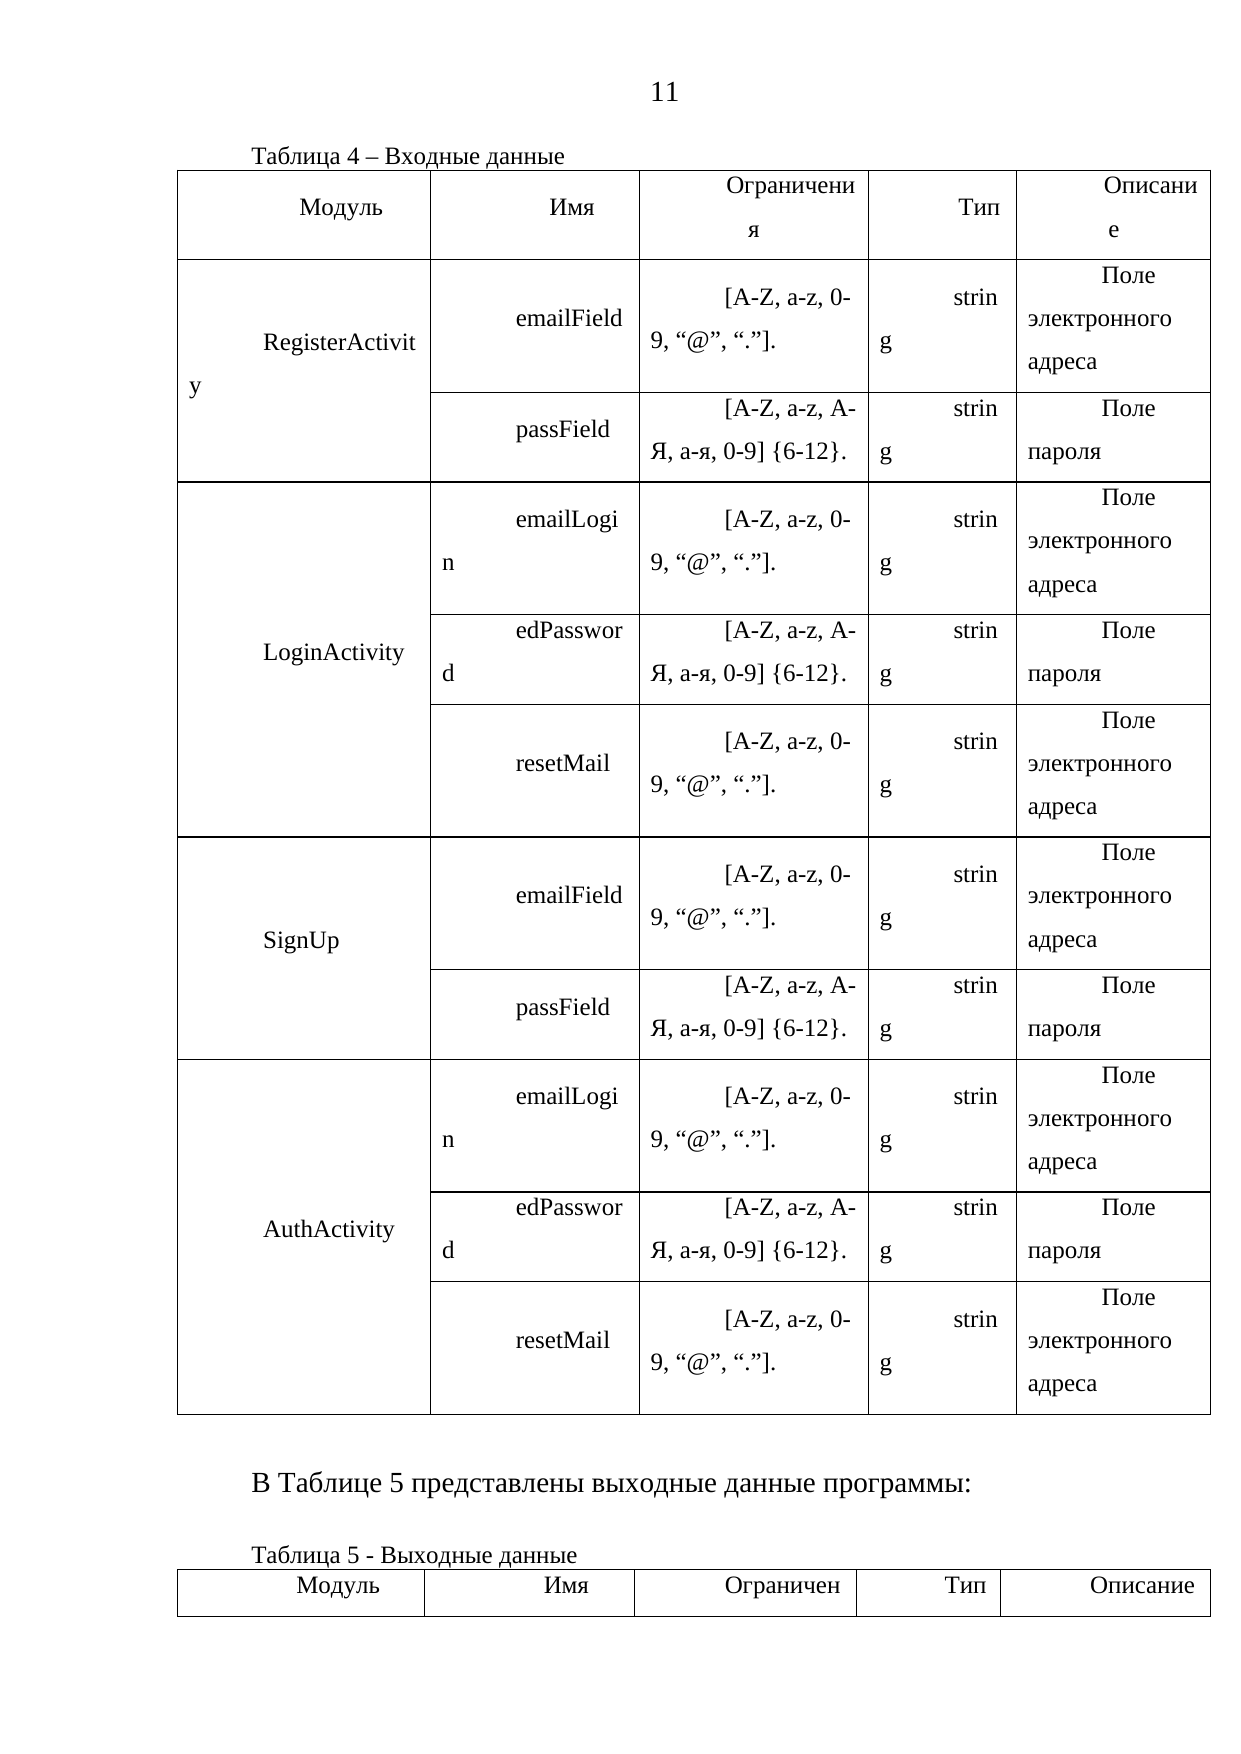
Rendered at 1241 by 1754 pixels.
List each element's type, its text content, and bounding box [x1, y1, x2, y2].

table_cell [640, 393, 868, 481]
text Таблица 4 – Входные данные [177, 141, 1152, 169]
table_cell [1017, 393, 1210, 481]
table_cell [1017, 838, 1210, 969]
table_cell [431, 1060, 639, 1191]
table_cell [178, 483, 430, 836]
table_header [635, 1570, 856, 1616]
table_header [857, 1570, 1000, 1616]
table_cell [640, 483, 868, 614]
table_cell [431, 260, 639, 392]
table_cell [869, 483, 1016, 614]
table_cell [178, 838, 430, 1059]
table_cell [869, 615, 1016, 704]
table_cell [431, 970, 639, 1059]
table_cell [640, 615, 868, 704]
text Таблица 5 - Выходные данные [177, 1540, 1152, 1569]
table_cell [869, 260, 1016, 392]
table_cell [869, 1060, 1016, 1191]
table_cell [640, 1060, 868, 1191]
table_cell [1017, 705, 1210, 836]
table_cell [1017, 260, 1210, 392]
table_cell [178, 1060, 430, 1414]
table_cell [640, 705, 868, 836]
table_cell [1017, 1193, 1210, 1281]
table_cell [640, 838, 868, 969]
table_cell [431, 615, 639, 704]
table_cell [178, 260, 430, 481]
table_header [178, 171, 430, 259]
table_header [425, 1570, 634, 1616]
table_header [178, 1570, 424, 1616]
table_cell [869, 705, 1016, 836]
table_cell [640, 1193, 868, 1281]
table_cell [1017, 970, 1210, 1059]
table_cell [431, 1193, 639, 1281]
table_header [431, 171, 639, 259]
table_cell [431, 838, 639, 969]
text В Таблице 5 представлены выходные данные программы: [177, 1465, 1152, 1499]
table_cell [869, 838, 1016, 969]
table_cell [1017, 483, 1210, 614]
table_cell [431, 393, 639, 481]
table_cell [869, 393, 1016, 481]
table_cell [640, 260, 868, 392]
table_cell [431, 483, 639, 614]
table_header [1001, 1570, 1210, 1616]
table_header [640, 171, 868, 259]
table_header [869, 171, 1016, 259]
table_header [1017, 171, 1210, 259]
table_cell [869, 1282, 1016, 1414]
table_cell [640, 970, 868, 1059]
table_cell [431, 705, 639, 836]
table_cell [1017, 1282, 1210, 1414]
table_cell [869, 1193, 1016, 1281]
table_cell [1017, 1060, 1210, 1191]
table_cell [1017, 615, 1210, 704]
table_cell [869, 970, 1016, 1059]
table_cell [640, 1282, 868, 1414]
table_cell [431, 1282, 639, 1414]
